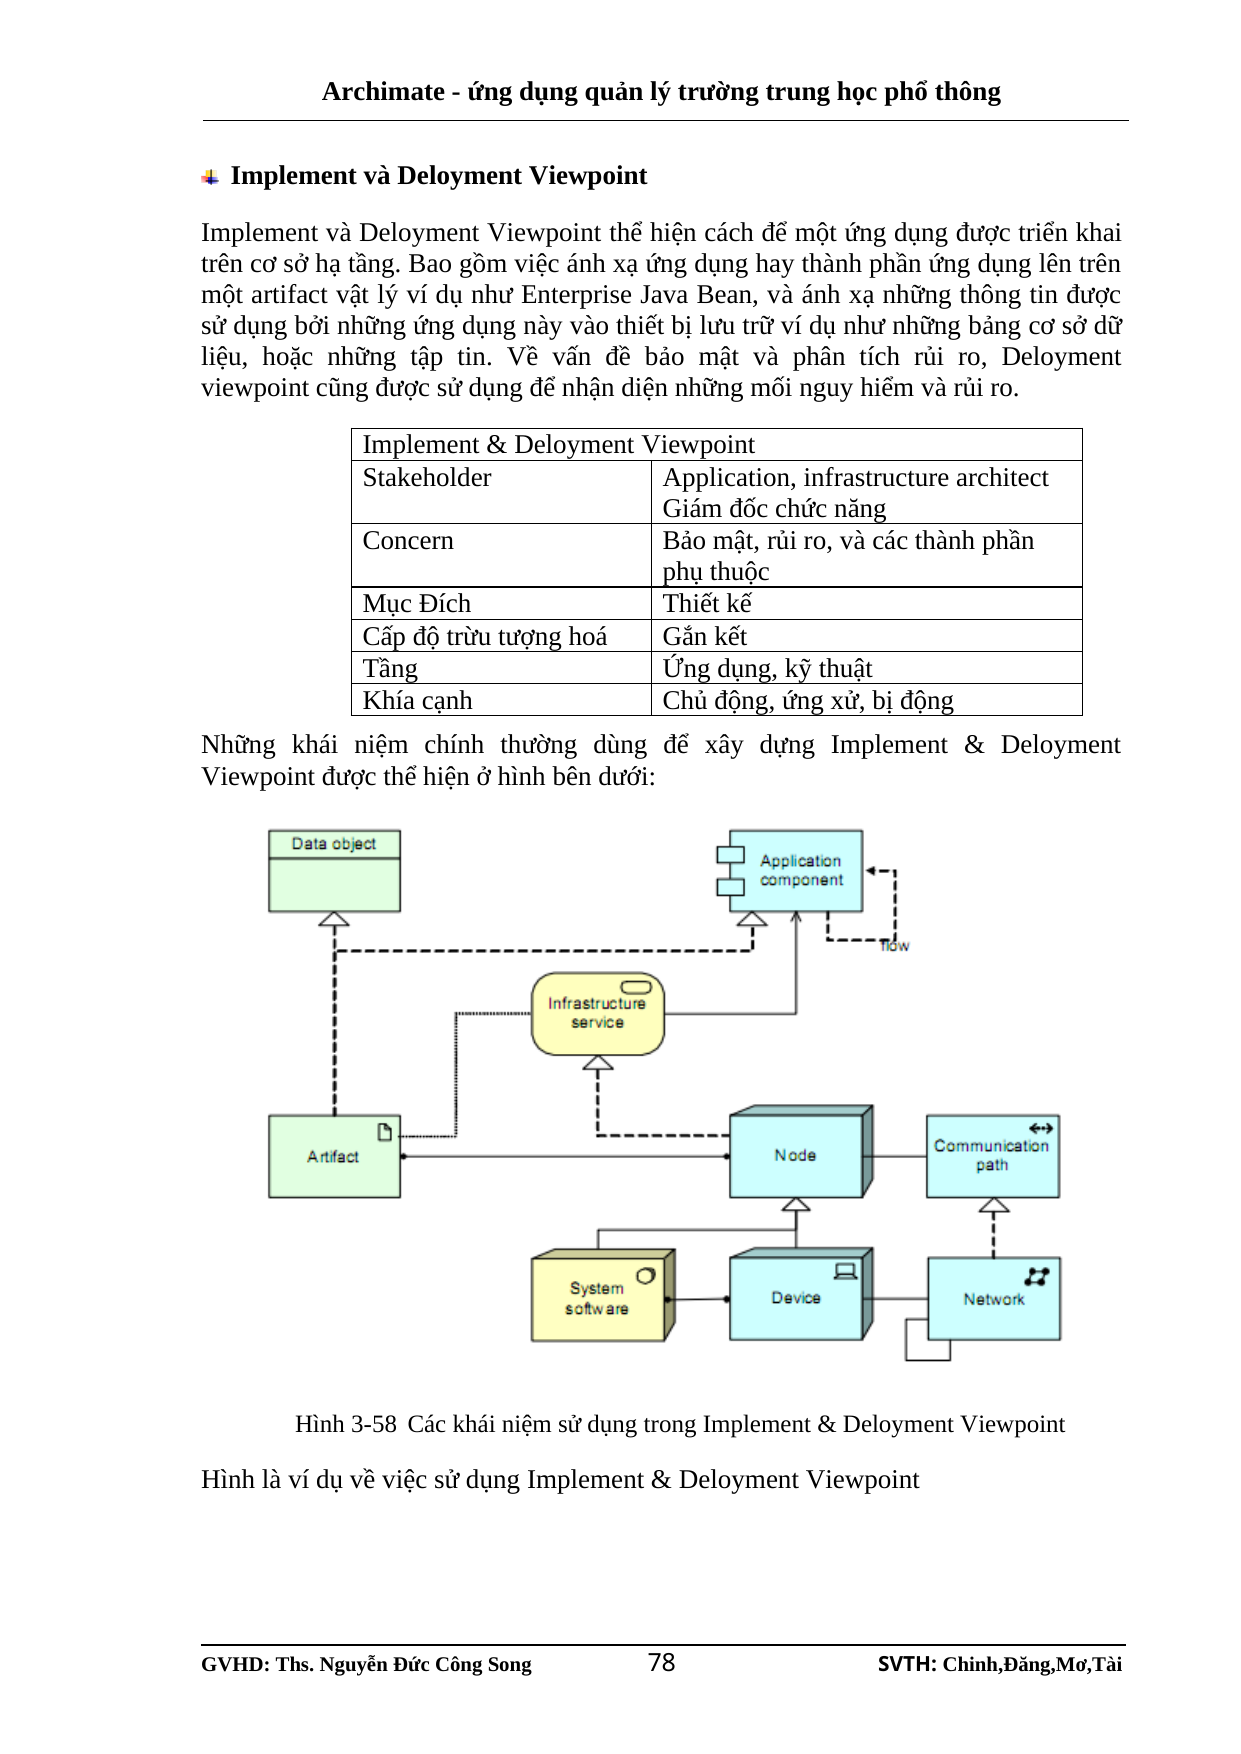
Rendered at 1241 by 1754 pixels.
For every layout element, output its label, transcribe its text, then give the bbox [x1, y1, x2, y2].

table_cell Concern [352, 524, 651, 586]
table_cell Thiết kế [652, 588, 1082, 618]
table_header Implement & Deloyment Viewpoint [352, 429, 1082, 460]
picture [245, 816, 1078, 1385]
table_cell Ứng dụng, kỹ thuật [652, 652, 1082, 683]
table_cell Tầng [352, 652, 651, 683]
text Implement và Deloyment Viewpoint [201, 159, 1122, 191]
text Những khái niệm chính thường dùng để xây dựng Implement & Deloyment Viewpoint được thể hiện ở hình bên dưới: [201, 729, 1122, 791]
table_cell Chủ động, ứng xử, bị động [652, 684, 1082, 715]
table_cell Stakeholder [352, 461, 651, 523]
table_cell Cấp độ trừu tượng hoá [352, 620, 651, 651]
table_cell Khía cạnh [352, 684, 651, 715]
table_cell Mục Đích [352, 588, 651, 618]
text Hình là ví dụ về việc sử dụng Implement & Deloyment Viewpoint [201, 1463, 1122, 1494]
picture [201, 168, 219, 185]
table_cell Application, infrastructure architect Giám đốc chức năng [652, 461, 1082, 523]
text Các khái niệm sử dụng trong Implement & Deloyment Viewpoint [238, 1409, 1122, 1438]
text Implement và Deloyment Viewpoint thể hiện cách để một ứng dụng được triển khai trên cơ sở hạ tầng. Bao gồm việc ánh xạ ứng dụng hay thành phần ứng dụng lên trên một artifact vật lý ví dụ như Enterprise Java Bean, và ánh xạ những thông tin được sử dụng bởi những ứng dụng này vào thiết bị lưu trữ ví dụ như những bảng cơ sở dữ liệu, hoặc những tập tin. Về vấn đề bảo mật và phân tích rủi ro, Deloyment viewpoint cũng được sử dụng để nhận diện những mối nguy hiểm và rủi ro. [201, 216, 1122, 402]
table_cell Gắn kết [652, 620, 1082, 651]
table_cell Bảo mật, rủi ro, và các thành phần phụ thuộc [652, 524, 1082, 586]
